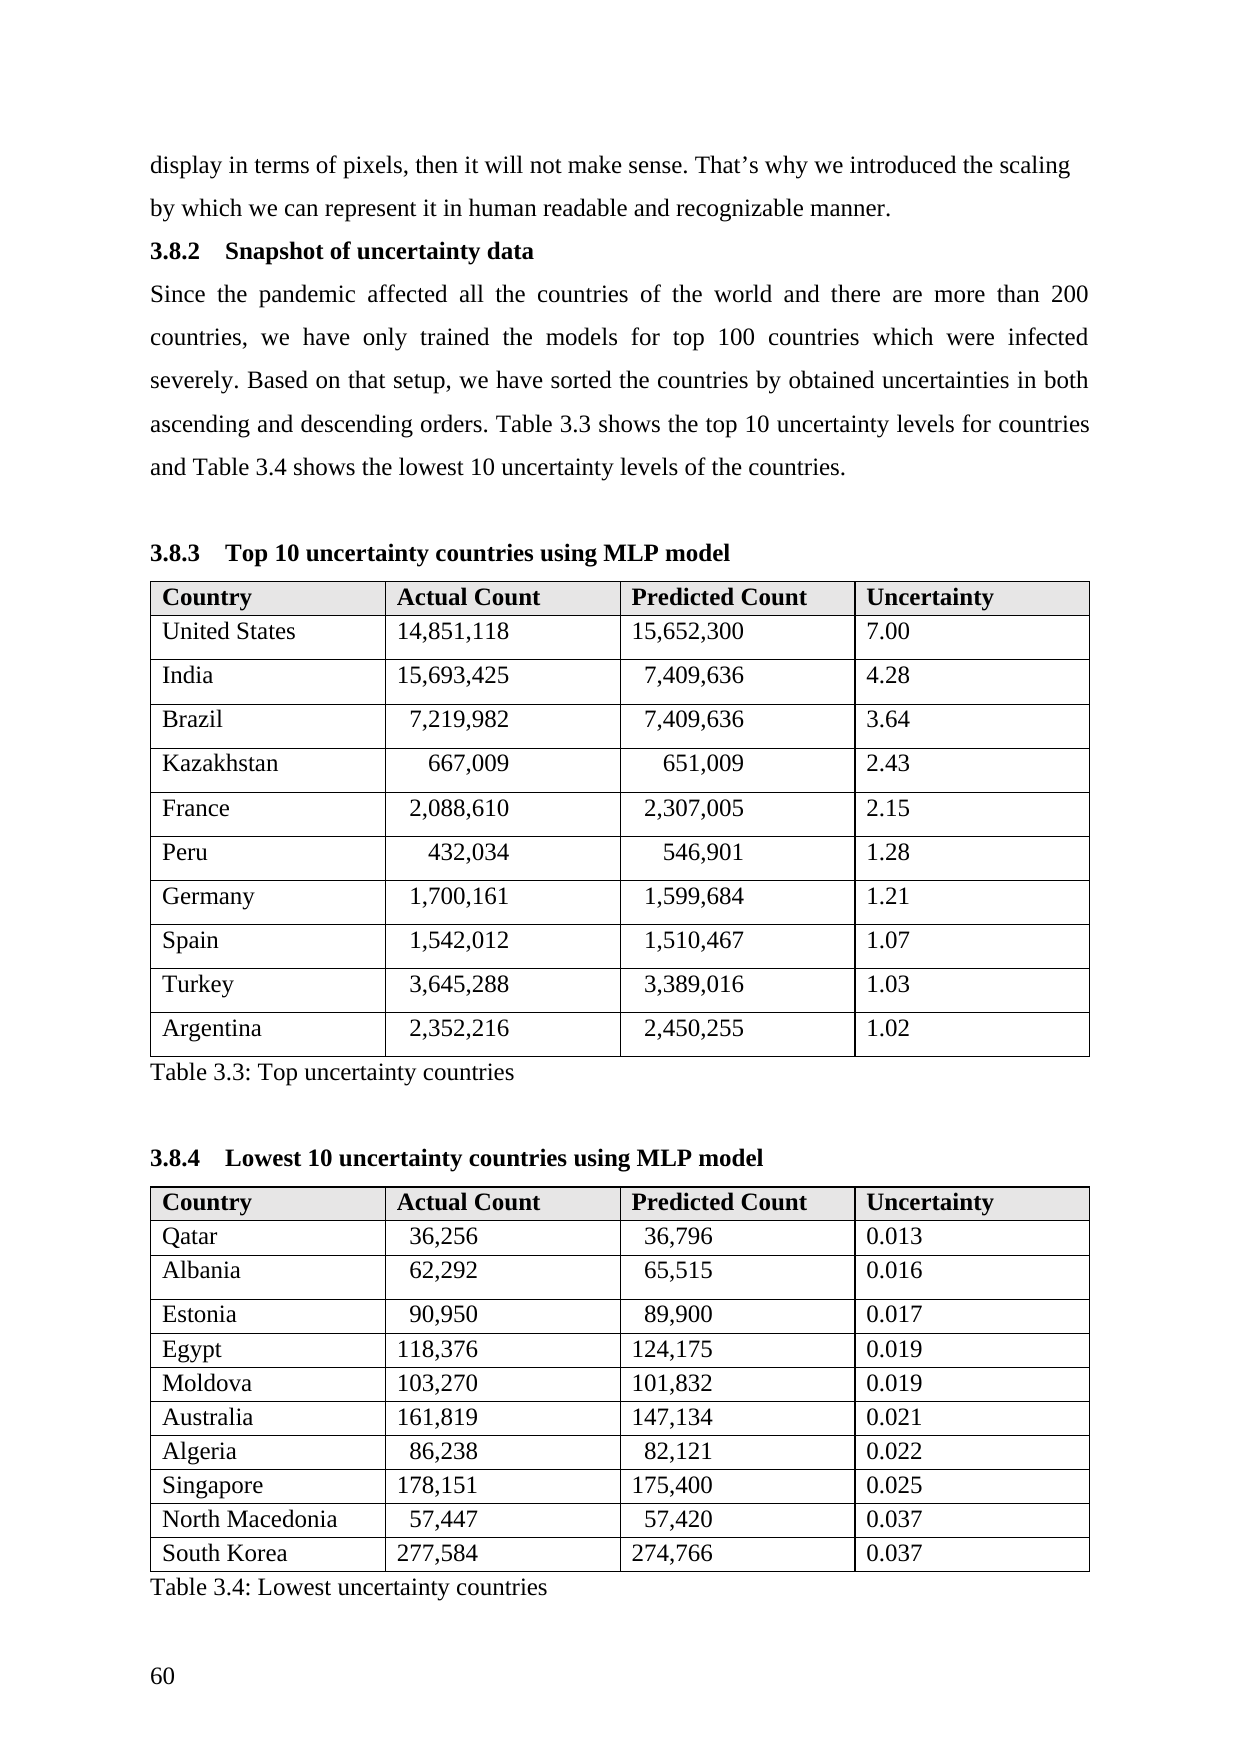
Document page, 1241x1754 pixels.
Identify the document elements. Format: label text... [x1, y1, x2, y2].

table_header Predicted Count [621, 582, 854, 615]
table_cell 175,400 [621, 1470, 854, 1503]
table_cell 2,088,610 [386, 793, 620, 836]
table_cell 274,766 [621, 1538, 854, 1571]
table_cell 62,292 [386, 1256, 620, 1298]
table_cell 0.019 [856, 1368, 1089, 1401]
table_cell 89,900 [621, 1300, 854, 1333]
table_cell Albania [151, 1256, 385, 1298]
table_cell Algeria [151, 1436, 385, 1469]
table_cell 178,151 [386, 1470, 620, 1503]
table_cell 118,376 [386, 1334, 620, 1367]
text Table 3.3: Top uncertainty countries [150, 1057, 1090, 1086]
table_cell 36,796 [621, 1221, 854, 1254]
table_cell 1.07 [856, 925, 1089, 968]
table_header Country [151, 582, 385, 615]
table_cell 1.03 [856, 969, 1089, 1012]
table_cell 86,238 [386, 1436, 620, 1469]
table_cell Brazil [151, 705, 385, 747]
table_cell 0.037 [856, 1538, 1089, 1571]
table_cell 546,901 [621, 837, 854, 880]
table_cell 0.025 [856, 1470, 1089, 1503]
table_cell 4.28 [856, 660, 1089, 703]
table_cell Peru [151, 837, 385, 880]
table_cell 14,851,118 [386, 616, 620, 659]
table_cell North Macedonia [151, 1504, 385, 1537]
table_cell 2,352,216 [386, 1013, 620, 1056]
text 3.8.3 Top 10 uncertainty countries using MLP model [150, 538, 1090, 567]
table_cell Australia [151, 1402, 385, 1435]
table_header Actual Count [386, 1188, 620, 1220]
table_cell 667,009 [386, 749, 620, 792]
table_cell 57,420 [621, 1504, 854, 1537]
table_cell Egypt [151, 1334, 385, 1367]
table_cell 101,832 [621, 1368, 854, 1401]
table_cell 0.021 [856, 1402, 1089, 1435]
table_cell 0.017 [856, 1300, 1089, 1333]
table_cell 277,584 [386, 1538, 620, 1571]
table_cell 0.022 [856, 1436, 1089, 1469]
table_cell Kazakhstan [151, 749, 385, 792]
table_cell 3,389,016 [621, 969, 854, 1012]
table_cell 103,270 [386, 1368, 620, 1401]
table_cell 1.28 [856, 837, 1089, 880]
text 3.8.4 Lowest 10 uncertainty countries using MLP model [150, 1143, 1090, 1172]
table_cell Turkey [151, 969, 385, 1012]
table_cell 1,700,161 [386, 881, 620, 924]
table_cell 0.013 [856, 1221, 1089, 1254]
table_cell 147,134 [621, 1402, 854, 1435]
table_cell 1,599,684 [621, 881, 854, 924]
table_cell 90,950 [386, 1300, 620, 1333]
table_cell 57,447 [386, 1504, 620, 1537]
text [150, 150, 1090, 222]
table_cell 7,219,982 [386, 705, 620, 747]
text Table 3.4: Lowest uncertainty countries [150, 1572, 1090, 1601]
table_cell 1,542,012 [386, 925, 620, 968]
table_cell 15,652,300 [621, 616, 854, 659]
table_header Predicted Count [621, 1188, 854, 1220]
table_cell 3.64 [856, 705, 1089, 747]
table_cell South Korea [151, 1538, 385, 1571]
table_cell Spain [151, 925, 385, 968]
table_cell Germany [151, 881, 385, 924]
table_cell 651,009 [621, 749, 854, 792]
table_cell France [151, 793, 385, 836]
table_cell United States [151, 616, 385, 659]
text 3.8.2 Snapshot of uncertainty data [150, 236, 1090, 265]
table_cell 7,409,636 [621, 705, 854, 747]
table_header Actual Count [386, 582, 620, 615]
table_cell 0.037 [856, 1504, 1089, 1537]
table_cell 161,819 [386, 1402, 620, 1435]
table_cell 432,034 [386, 837, 620, 880]
table_cell 1.02 [856, 1013, 1089, 1056]
table_cell 1,510,467 [621, 925, 854, 968]
table_cell 65,515 [621, 1256, 854, 1298]
table_cell Estonia [151, 1300, 385, 1333]
table_cell Singapore [151, 1470, 385, 1503]
table_cell Argentina [151, 1013, 385, 1056]
table_cell 2,450,255 [621, 1013, 854, 1056]
table_cell 0.016 [856, 1256, 1089, 1298]
table_cell 7.00 [856, 616, 1089, 659]
table_cell 2.15 [856, 793, 1089, 836]
table_cell 0.019 [856, 1334, 1089, 1367]
table_cell Moldova [151, 1368, 385, 1401]
table_cell 7,409,636 [621, 660, 854, 703]
table_cell 1.21 [856, 881, 1089, 924]
table_cell 82,121 [621, 1436, 854, 1469]
table_header Uncertainty [856, 1188, 1089, 1220]
text Since the pandemic affected all the countries of the world and there are more than 200 countries, we have only trained the models for top 100 countries which were infected severely. Based on that setup, we have sorted the countries by obtained uncertainties in both ascending and descending orders. Table 3.3 shows the top 10 uncertainty levels for countries and Table 3.4 shows the lowest 10 uncertainty levels of the countries. [150, 279, 1090, 481]
table_header Country [151, 1188, 385, 1220]
table_cell 124,175 [621, 1334, 854, 1367]
table_cell 2,307,005 [621, 793, 854, 836]
table_cell Qatar [151, 1221, 385, 1254]
table_cell 3,645,288 [386, 969, 620, 1012]
table_cell 15,693,425 [386, 660, 620, 703]
table_cell India [151, 660, 385, 703]
table_cell 2.43 [856, 749, 1089, 792]
table_header Uncertainty [856, 582, 1089, 615]
table_cell 36,256 [386, 1221, 620, 1254]
